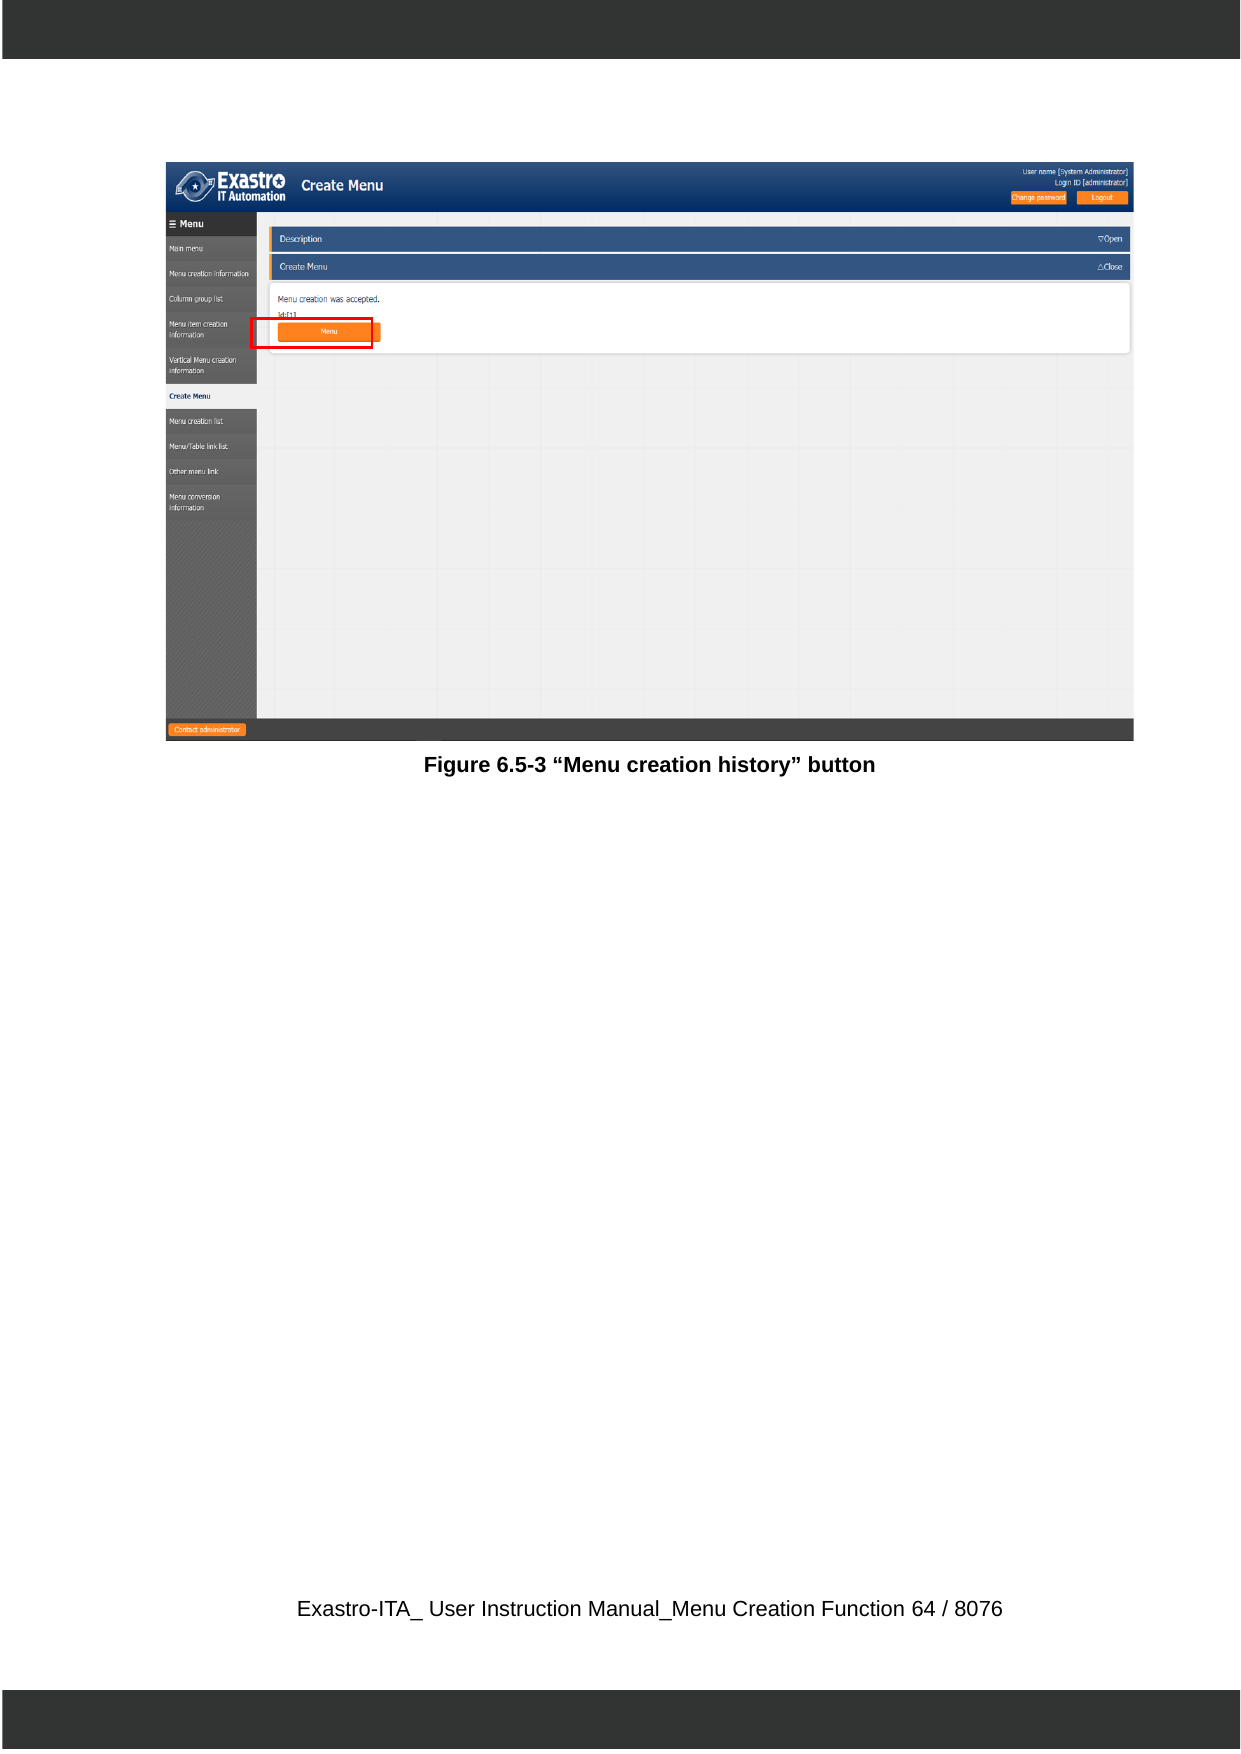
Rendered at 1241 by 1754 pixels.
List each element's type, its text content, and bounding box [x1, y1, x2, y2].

picture [165, 162, 1134, 741]
text Figure 6.5-3 “Menu creation history” button [148, 749, 1152, 779]
picture [2, 1690, 1241, 1749]
picture [2, 0, 1241, 59]
